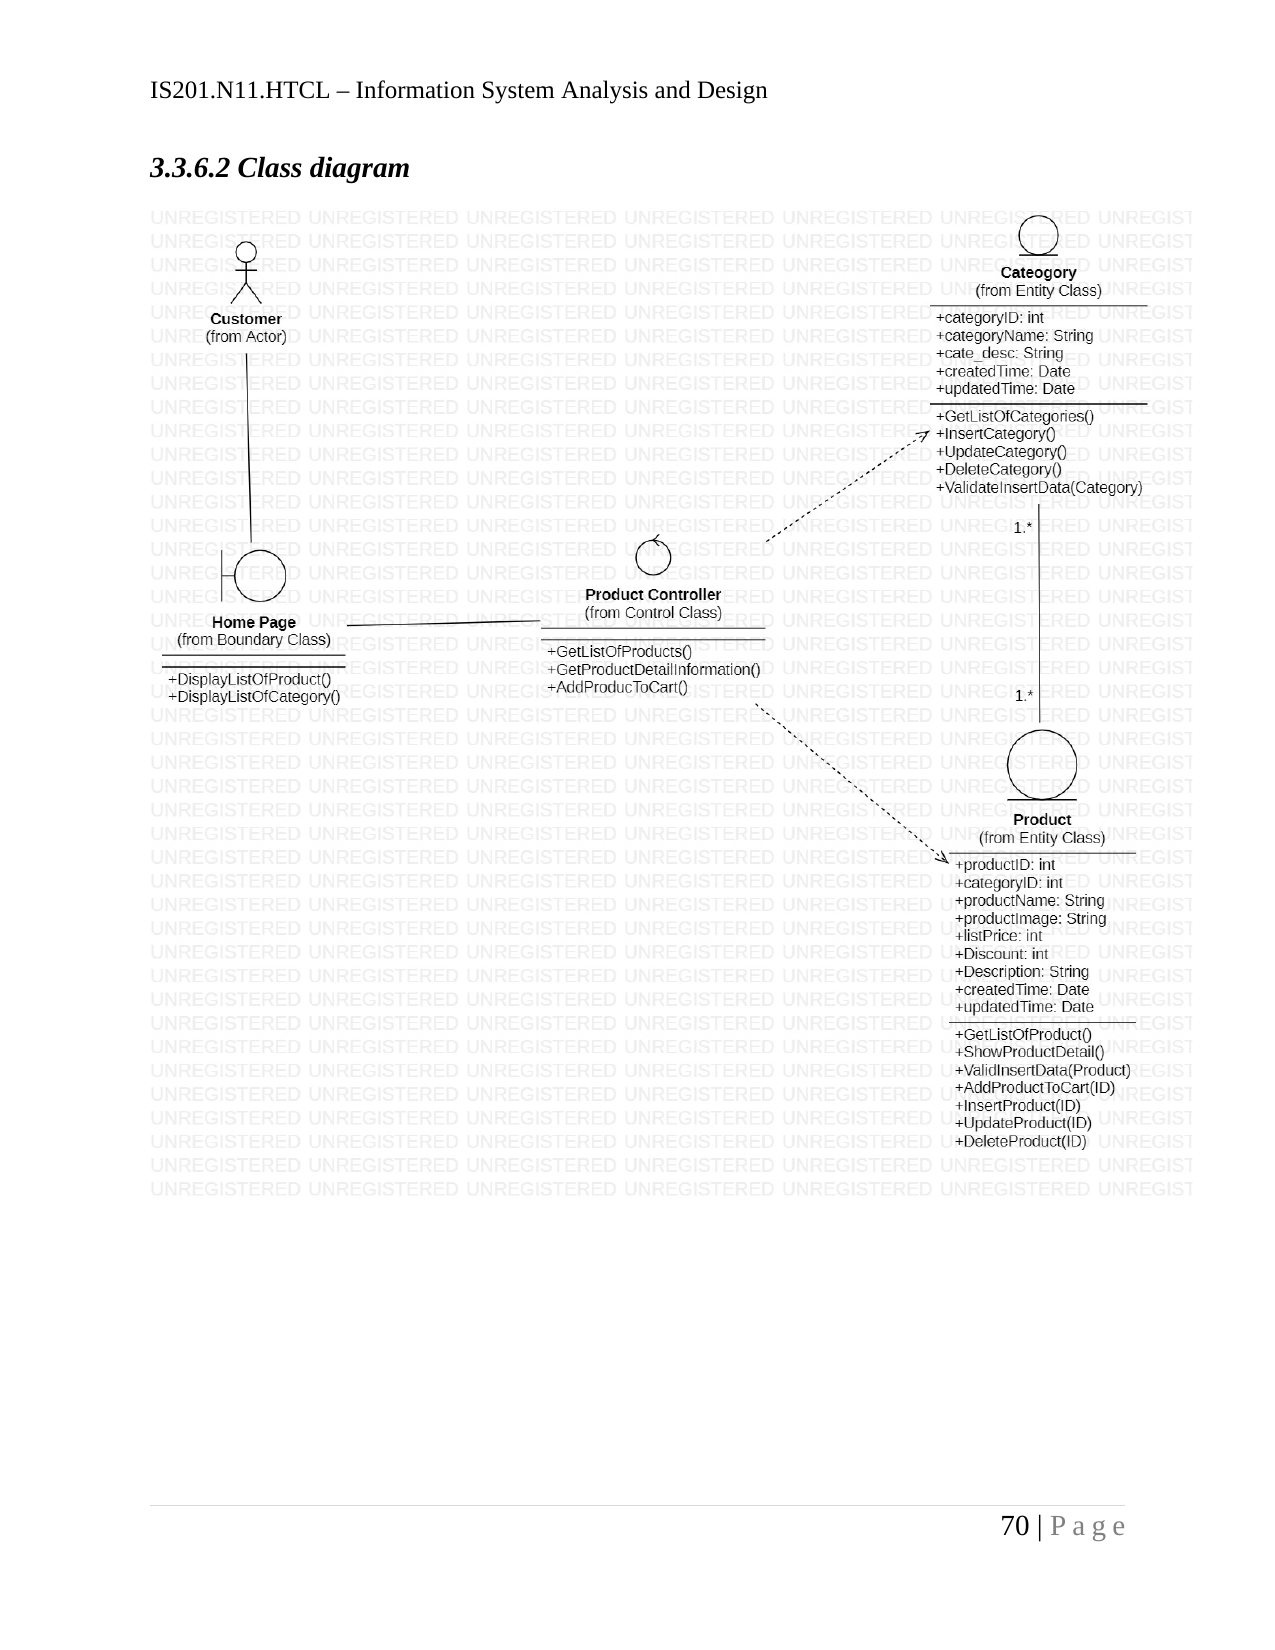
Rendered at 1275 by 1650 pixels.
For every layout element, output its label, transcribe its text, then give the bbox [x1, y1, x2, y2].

picture [150, 200, 1193, 1203]
subtitle 3.3.6.2 Class diagram [150, 150, 1125, 183]
